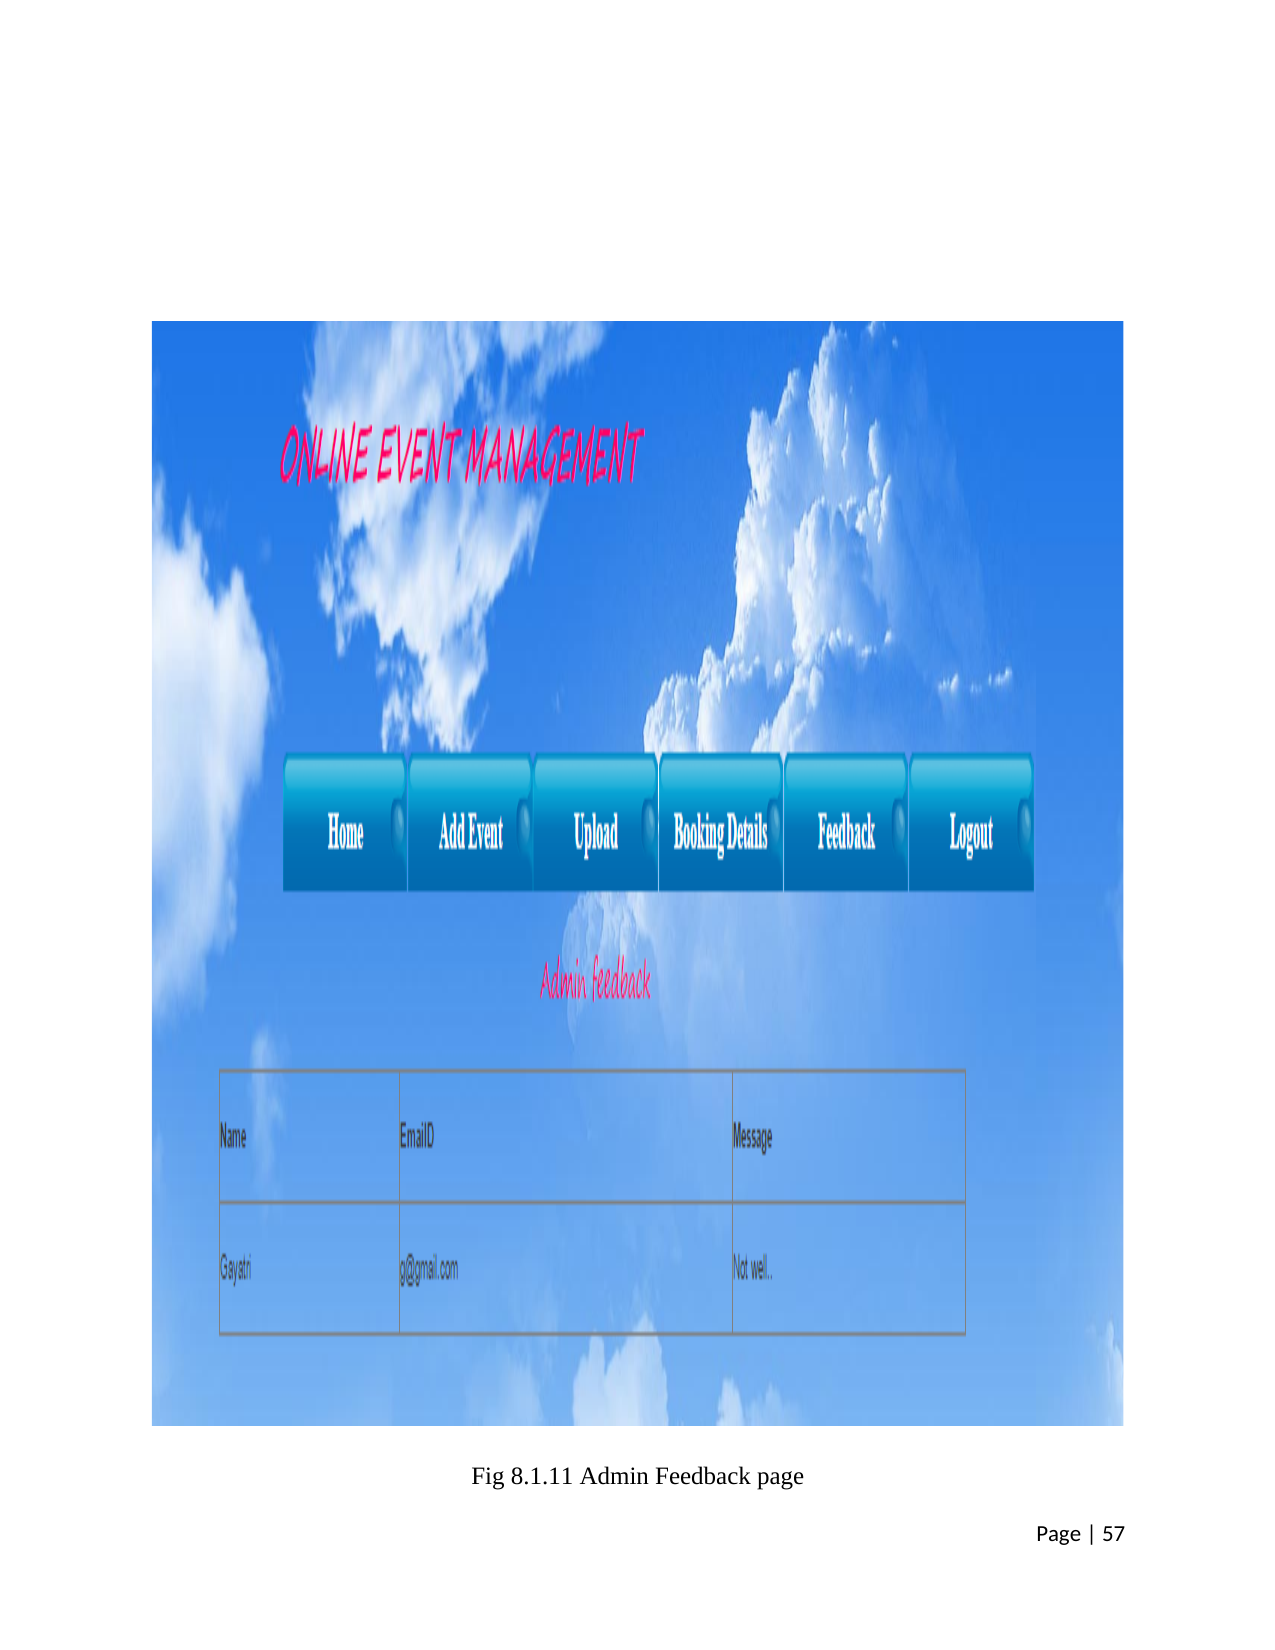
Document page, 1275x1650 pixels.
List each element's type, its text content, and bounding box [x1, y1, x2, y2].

picture [151, 321, 1124, 1426]
text Fig 8.1.11 Admin Feedback page [150, 1461, 1125, 1489]
